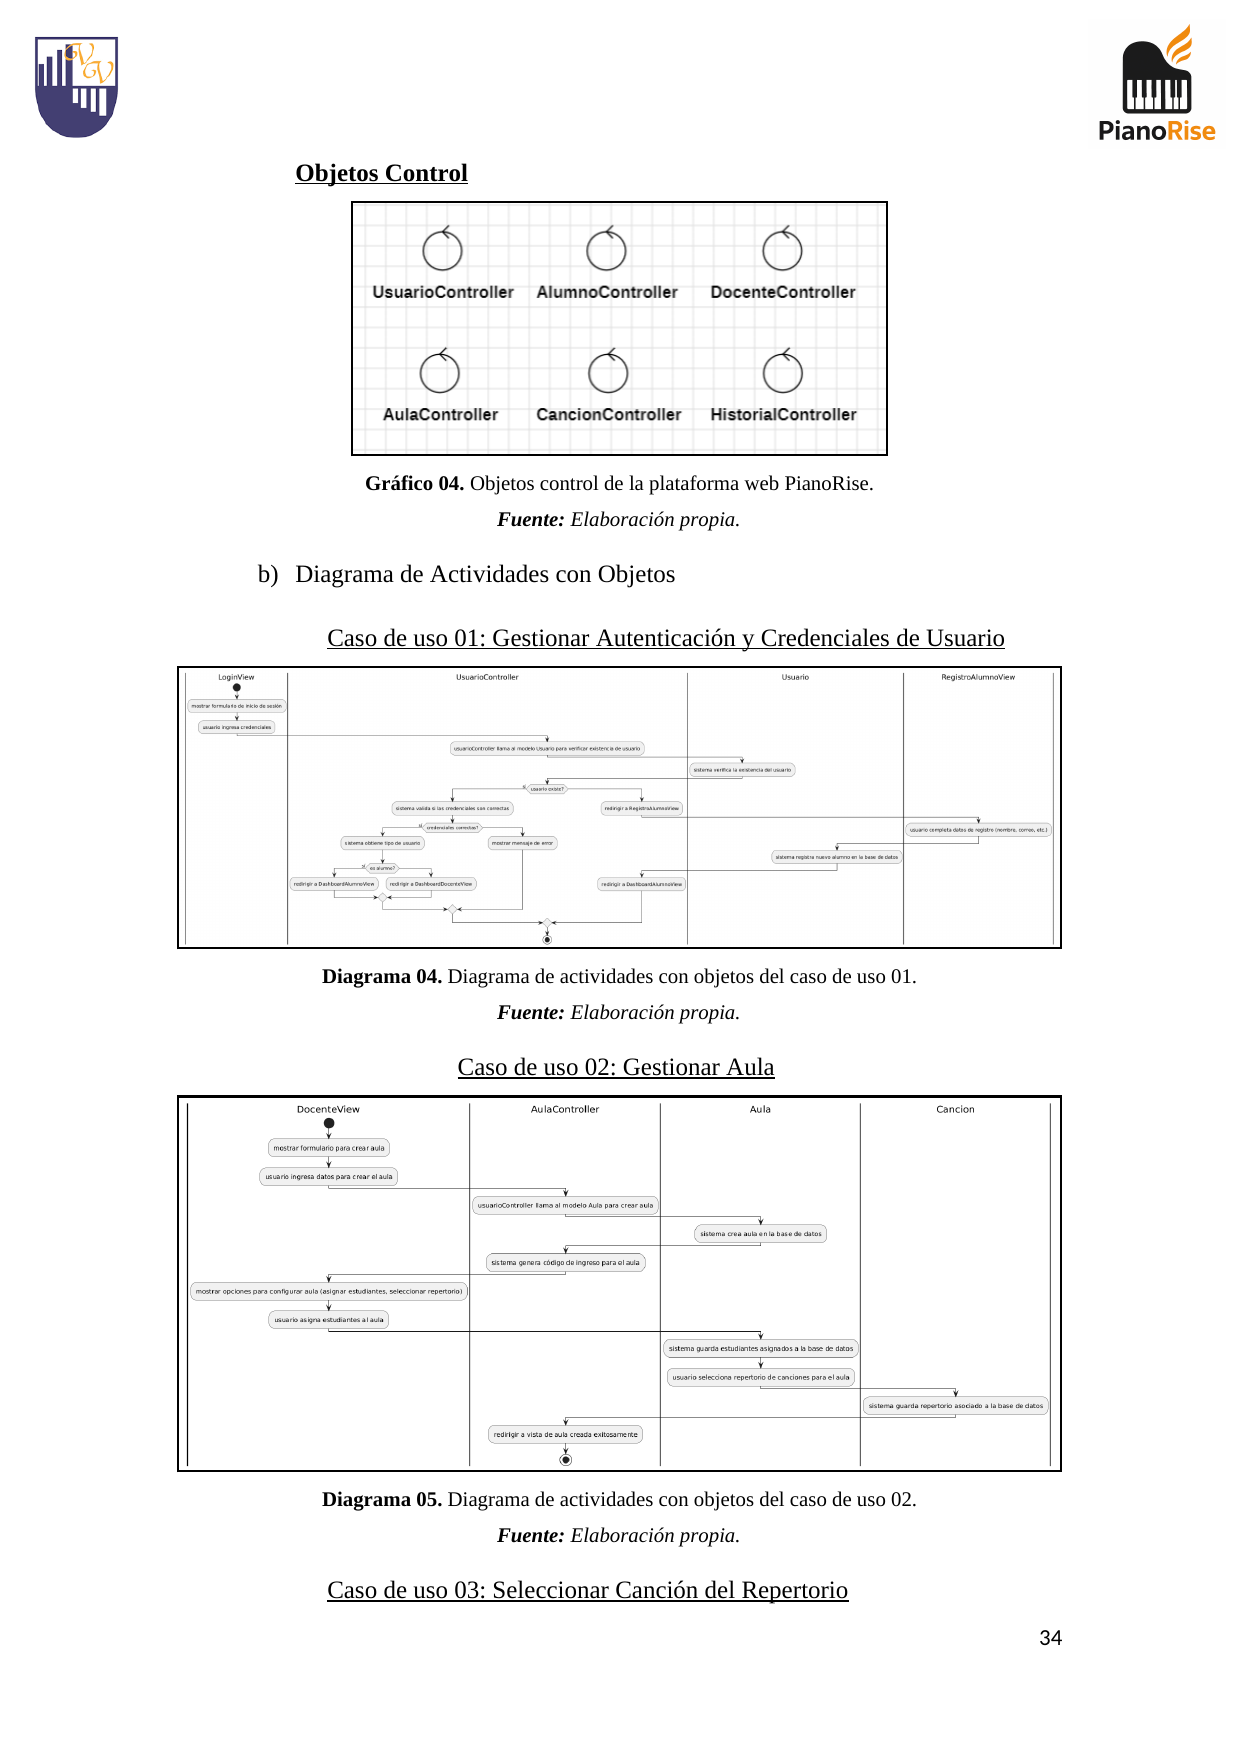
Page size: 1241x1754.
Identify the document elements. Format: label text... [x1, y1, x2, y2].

picture [353, 203, 886, 454]
text Caso de uso 02: Gestionar Aula [457, 1052, 1062, 1081]
picture [23, 18, 134, 148]
picture [179, 668, 1060, 947]
text Gráfico 04. Objetos control de la plataforma web PianoRise. [177, 470, 1062, 494]
subtitle Diagrama de Actividades con Objetos [258, 559, 1062, 588]
picture [179, 1098, 1060, 1470]
text Objetos Control [295, 158, 1062, 187]
text Fuente: Elaboración propia. [177, 506, 1062, 531]
text Fuente: Elaboración propia. [177, 1522, 1062, 1547]
text Diagrama 05. Diagrama de actividades con objetos del caso de uso 02. [177, 1486, 1062, 1511]
text Caso de uso 01: Gestionar Autenticación y Credenciales de Usuario [327, 623, 1062, 652]
text Caso de uso 03: Seleccionar Canción del Repertorio [327, 1575, 1062, 1604]
text Fuente: Elaboración propia. [177, 999, 1062, 1024]
text Diagrama 04. Diagrama de actividades con objetos del caso de uso 01. [177, 963, 1062, 988]
picture [1088, 19, 1227, 149]
